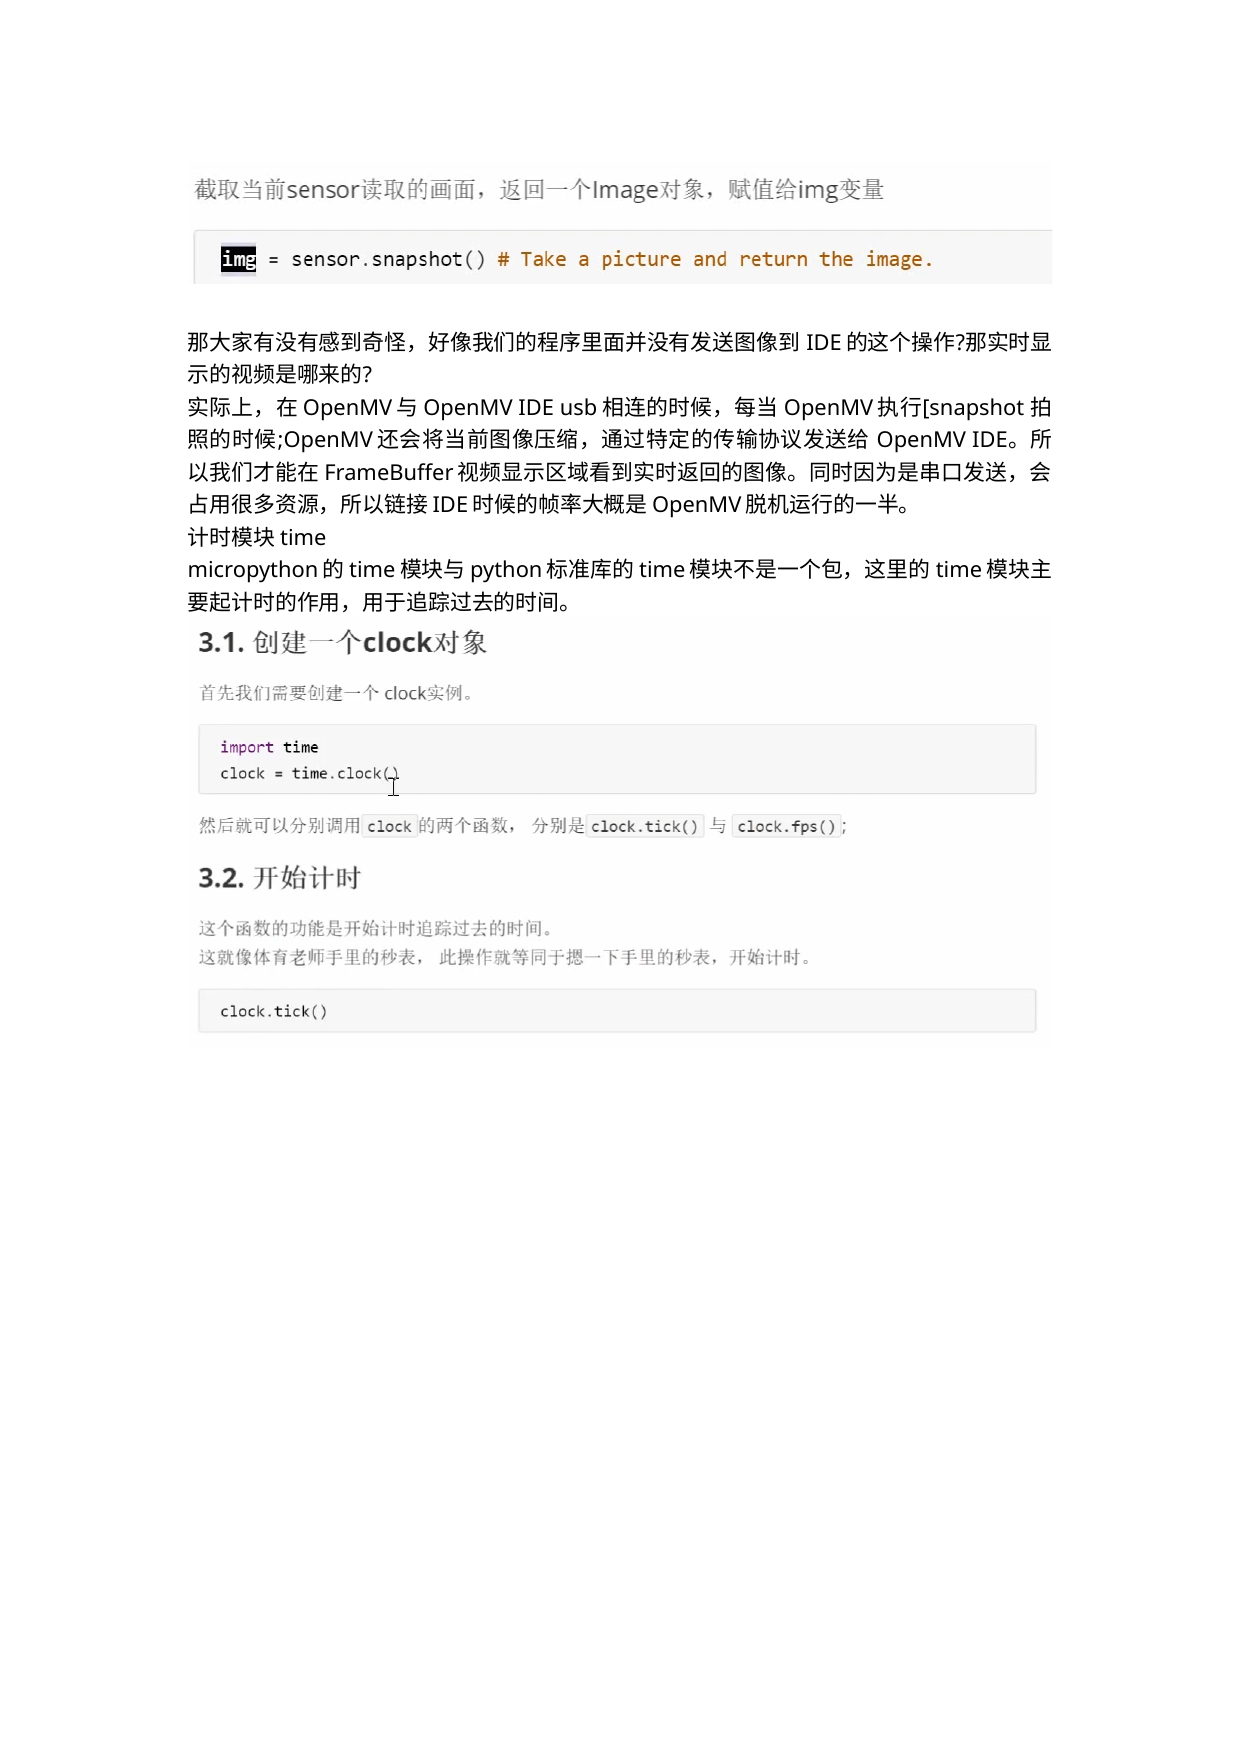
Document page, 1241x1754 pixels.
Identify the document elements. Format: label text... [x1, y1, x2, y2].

picture [187, 617, 1053, 1047]
picture [187, 162, 1053, 284]
text 实际上，在OpenMV与OpenMV IDE usb相连的时候，每当OpenMV执行[snapshot 拍照的时候;OpenMV还会将当前图像压缩，通过特定的传输协议发送给OpenMV IDE。所以我们才能在FrameBuffer视频显示区域看到实时返回的图像。同时因为是串口发送，会占用很多资源，所以链接IDE时候的帧率大概是OpenMV脱机运行的一半。 [187, 389, 1053, 519]
text 计时模块 time [187, 519, 1053, 552]
text micropython的time模块与python标准库的time模块不是一个包，这里的time模块主要起计时的作用，用于追踪过去的时间。 [187, 552, 1053, 617]
text 那大家有没有感到奇怪，好像我们的程序里面并没有发送图像到IDE的这个操作?那实时显示的视频是哪来的? [187, 324, 1053, 389]
